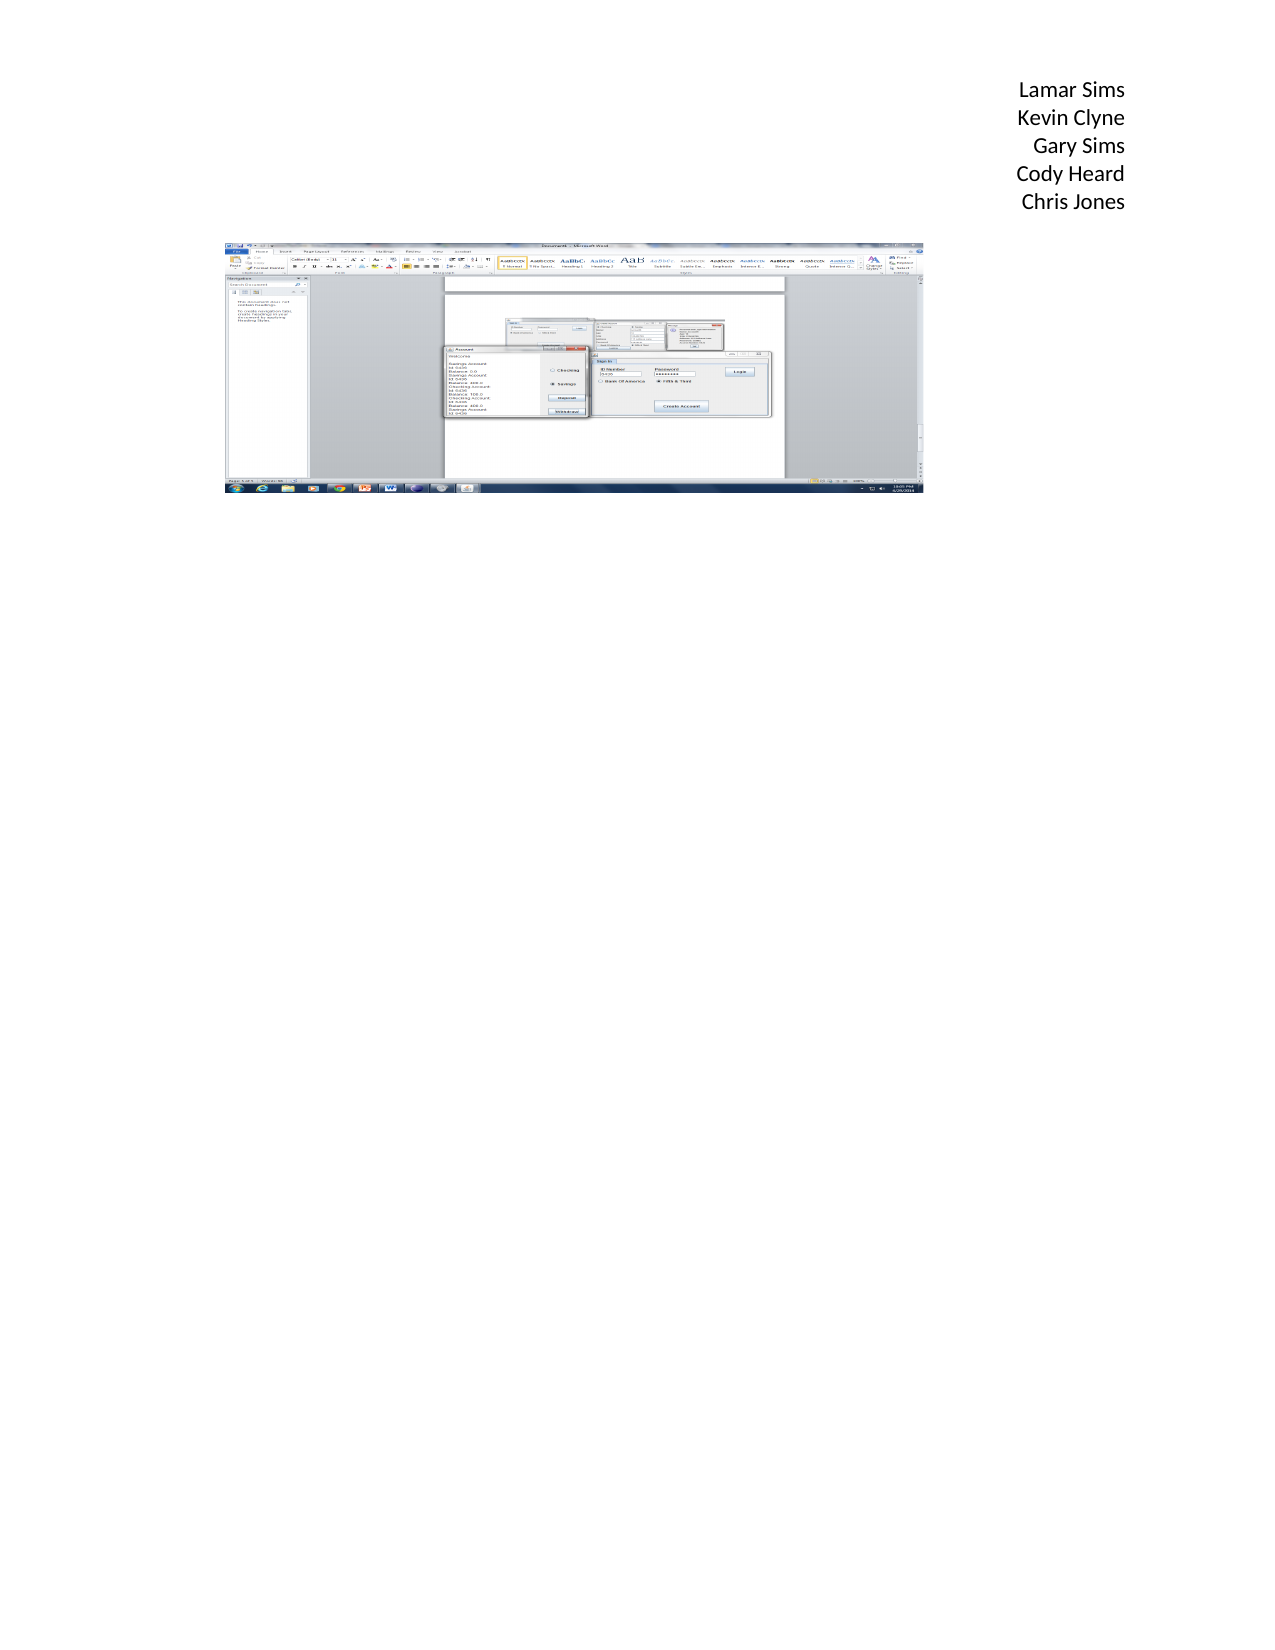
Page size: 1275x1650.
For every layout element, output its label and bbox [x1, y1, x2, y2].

picture [225, 243, 924, 493]
